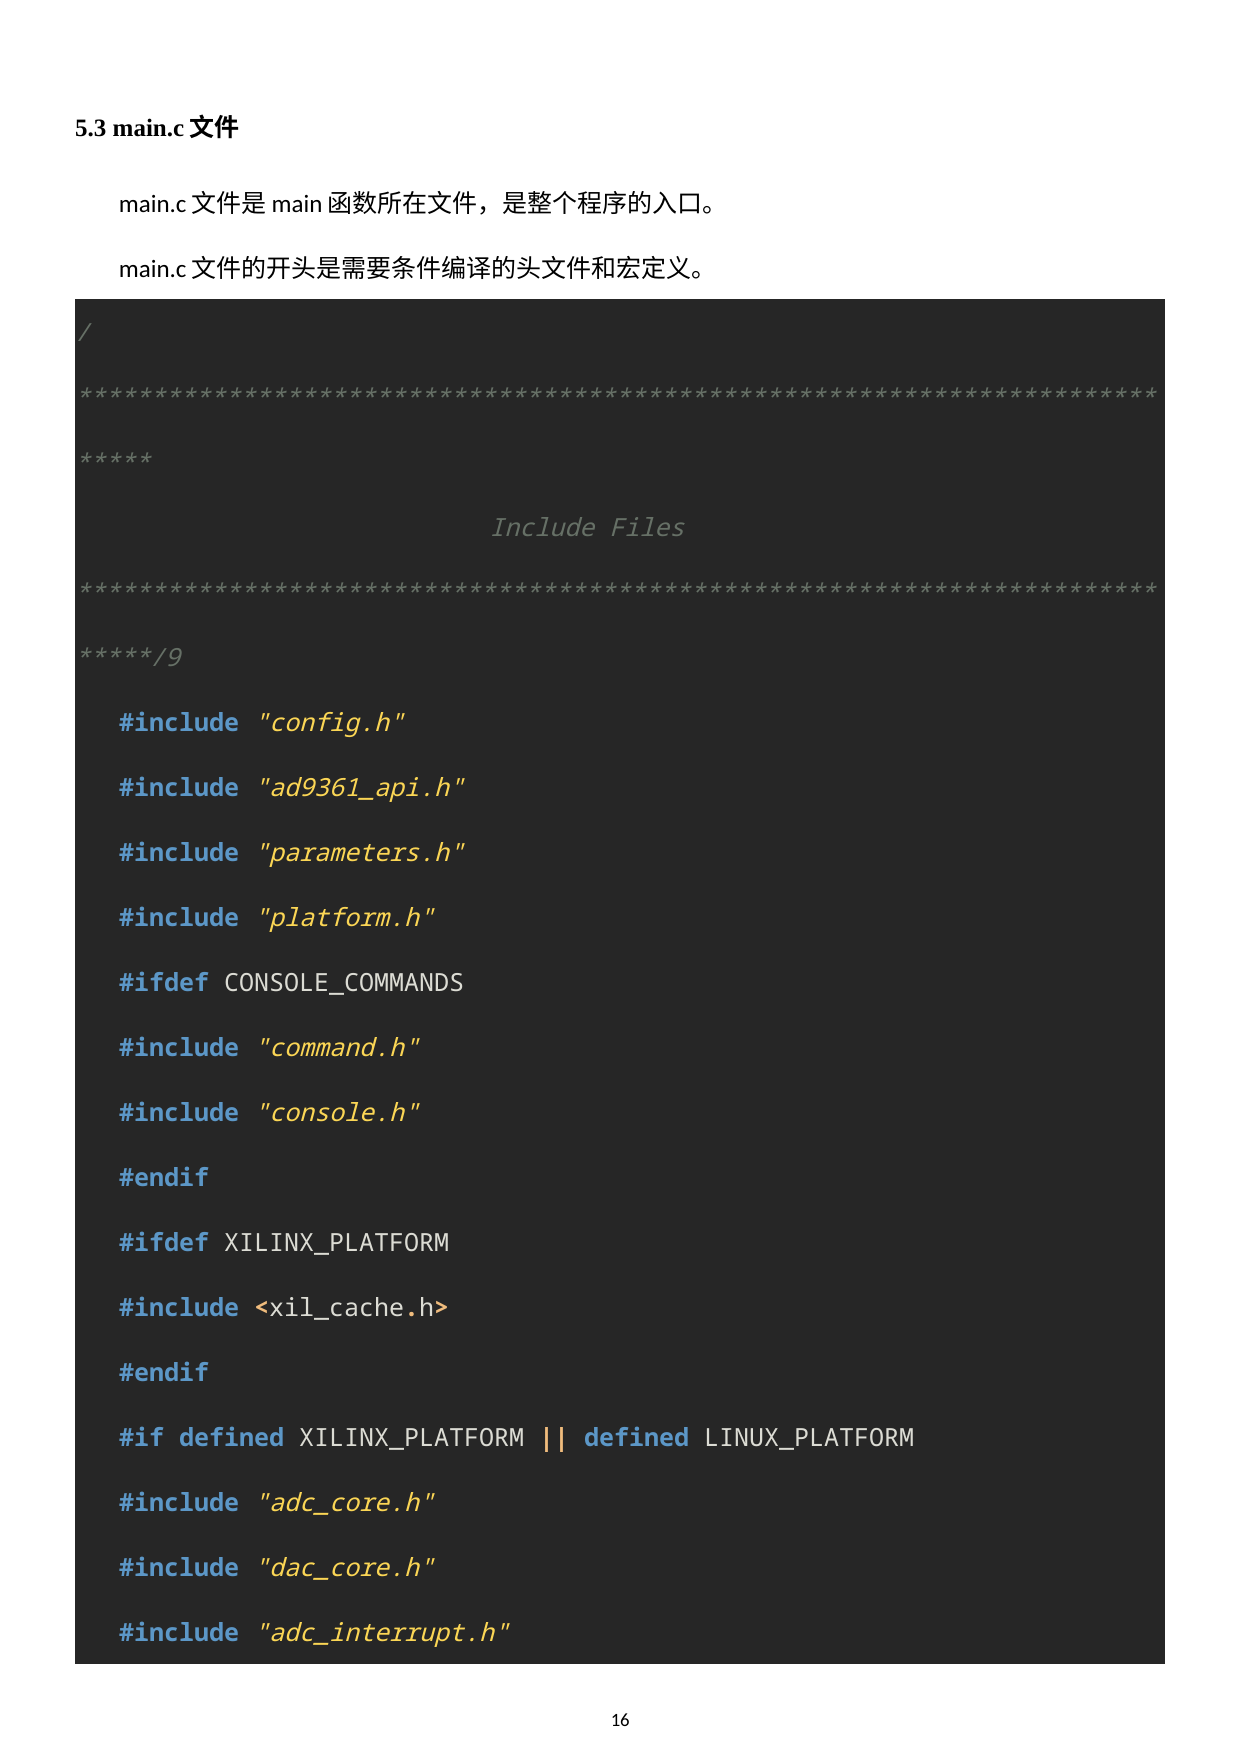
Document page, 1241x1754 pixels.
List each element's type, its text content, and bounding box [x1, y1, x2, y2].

text main.c文件是main函数所在文件，是整个程序的入口。 [75, 169, 1165, 234]
text main.c文件的开头是需要条件编译的头文件和宏定义。 [75, 234, 1165, 299]
text #include "adc_core.h" [75, 1469, 1165, 1534]
text /***************************************************************************** [75, 299, 1165, 494]
text #include "ad9361_api.h" [75, 754, 1165, 819]
text #include "adc_interrupt.h" [75, 1599, 1165, 1664]
text #if defined XILINX_PLATFORM || defined LINUX_PLATFORM [75, 1404, 1165, 1469]
text Include Files *****************************************************************************/9 [75, 494, 1165, 689]
text #include "config.h" [75, 689, 1165, 754]
text #include "command.h" [75, 1014, 1165, 1079]
text #include "console.h" [75, 1079, 1165, 1144]
text #ifdef XILINX_PLATFORM [75, 1209, 1165, 1274]
subtitle 5.3 main.c文件 [75, 93, 1165, 158]
text #include <xil_cache.h> [75, 1274, 1165, 1339]
text #endif [75, 1144, 1165, 1209]
text #include "platform.h" [75, 884, 1165, 949]
text #ifdef CONSOLE_COMMANDS [75, 949, 1165, 1014]
text #include "dac_core.h" [75, 1534, 1165, 1599]
text #endif [75, 1339, 1165, 1404]
text #include "parameters.h" [75, 819, 1165, 884]
